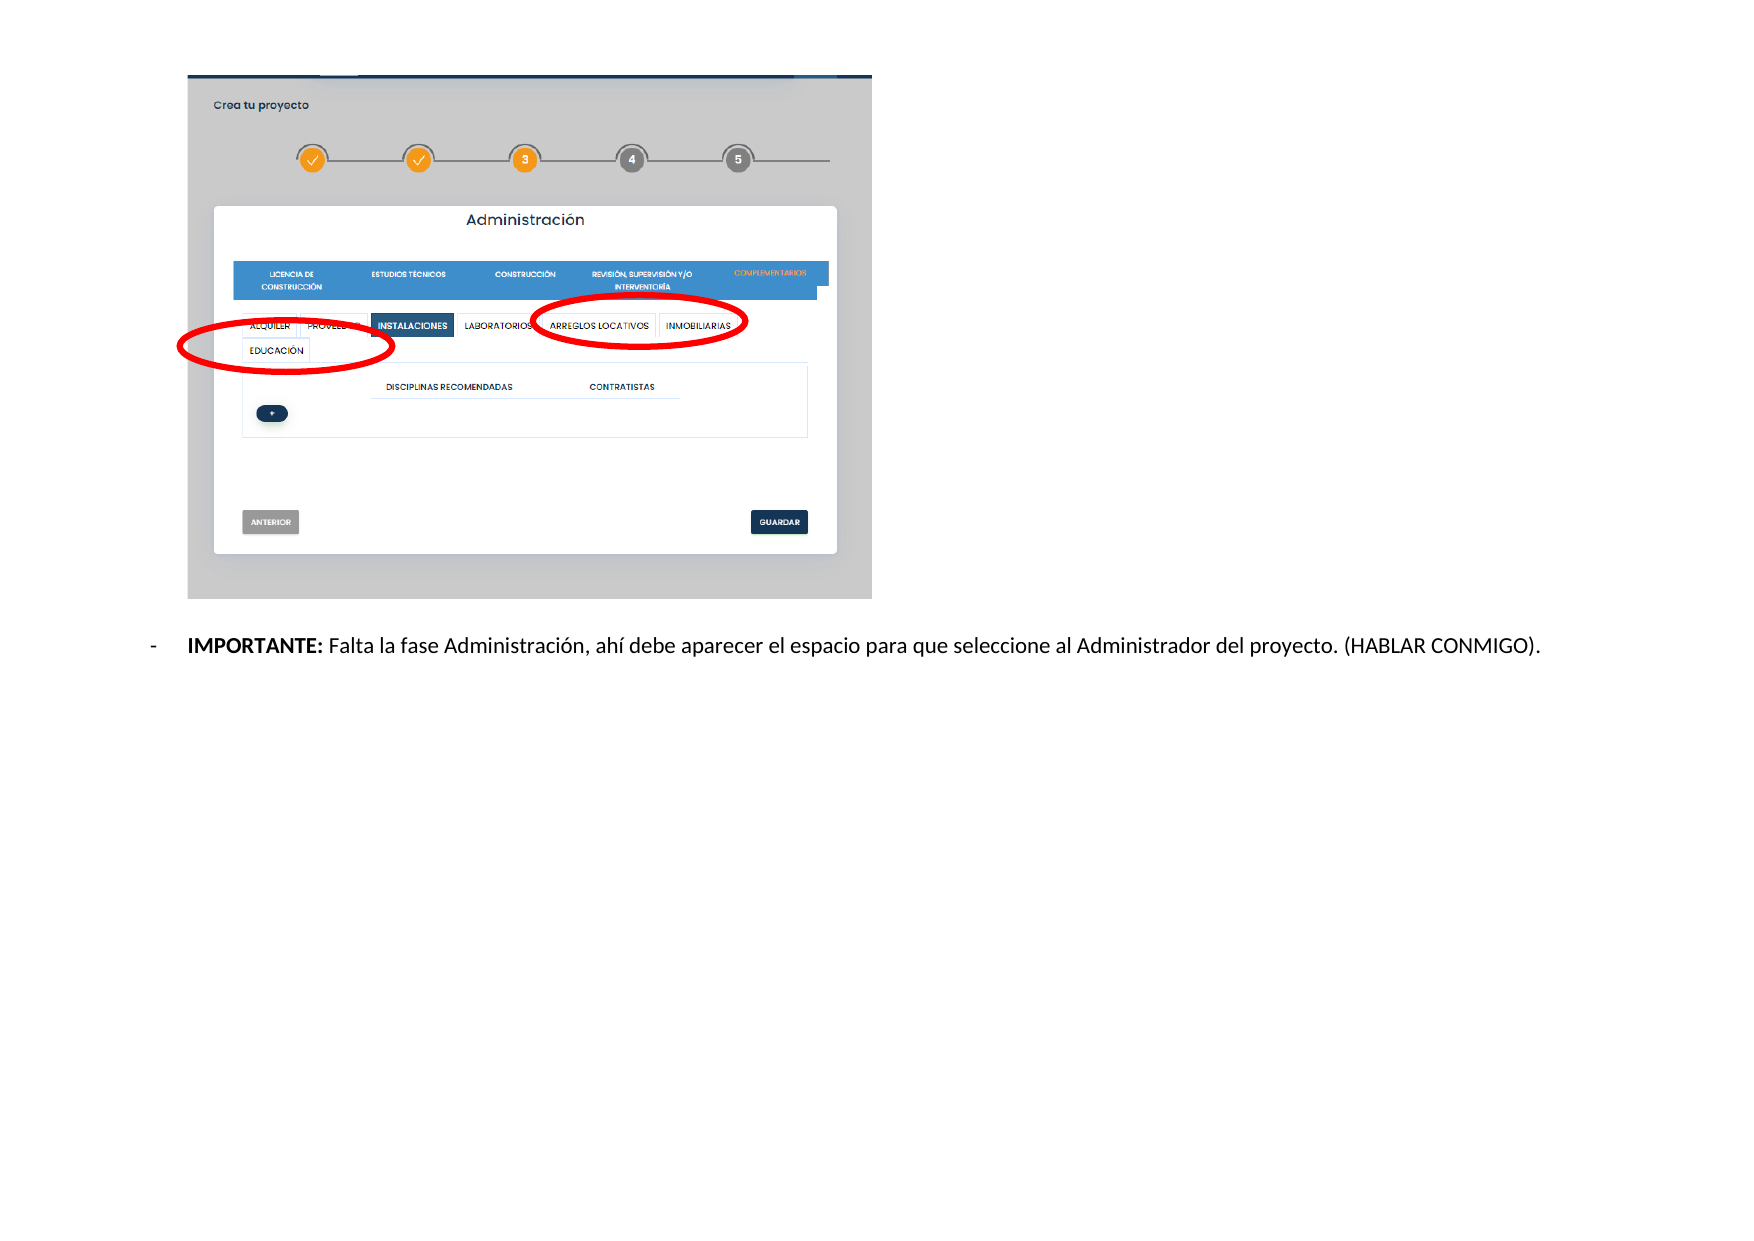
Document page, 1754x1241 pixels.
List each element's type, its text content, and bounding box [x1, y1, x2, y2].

list IMPORTANTE: Falta la fase Administración, ahí debe aparecer el espacio para que seleccione al Administrador del proyecto. (HABLAR CONMIGO). [150, 631, 1679, 659]
